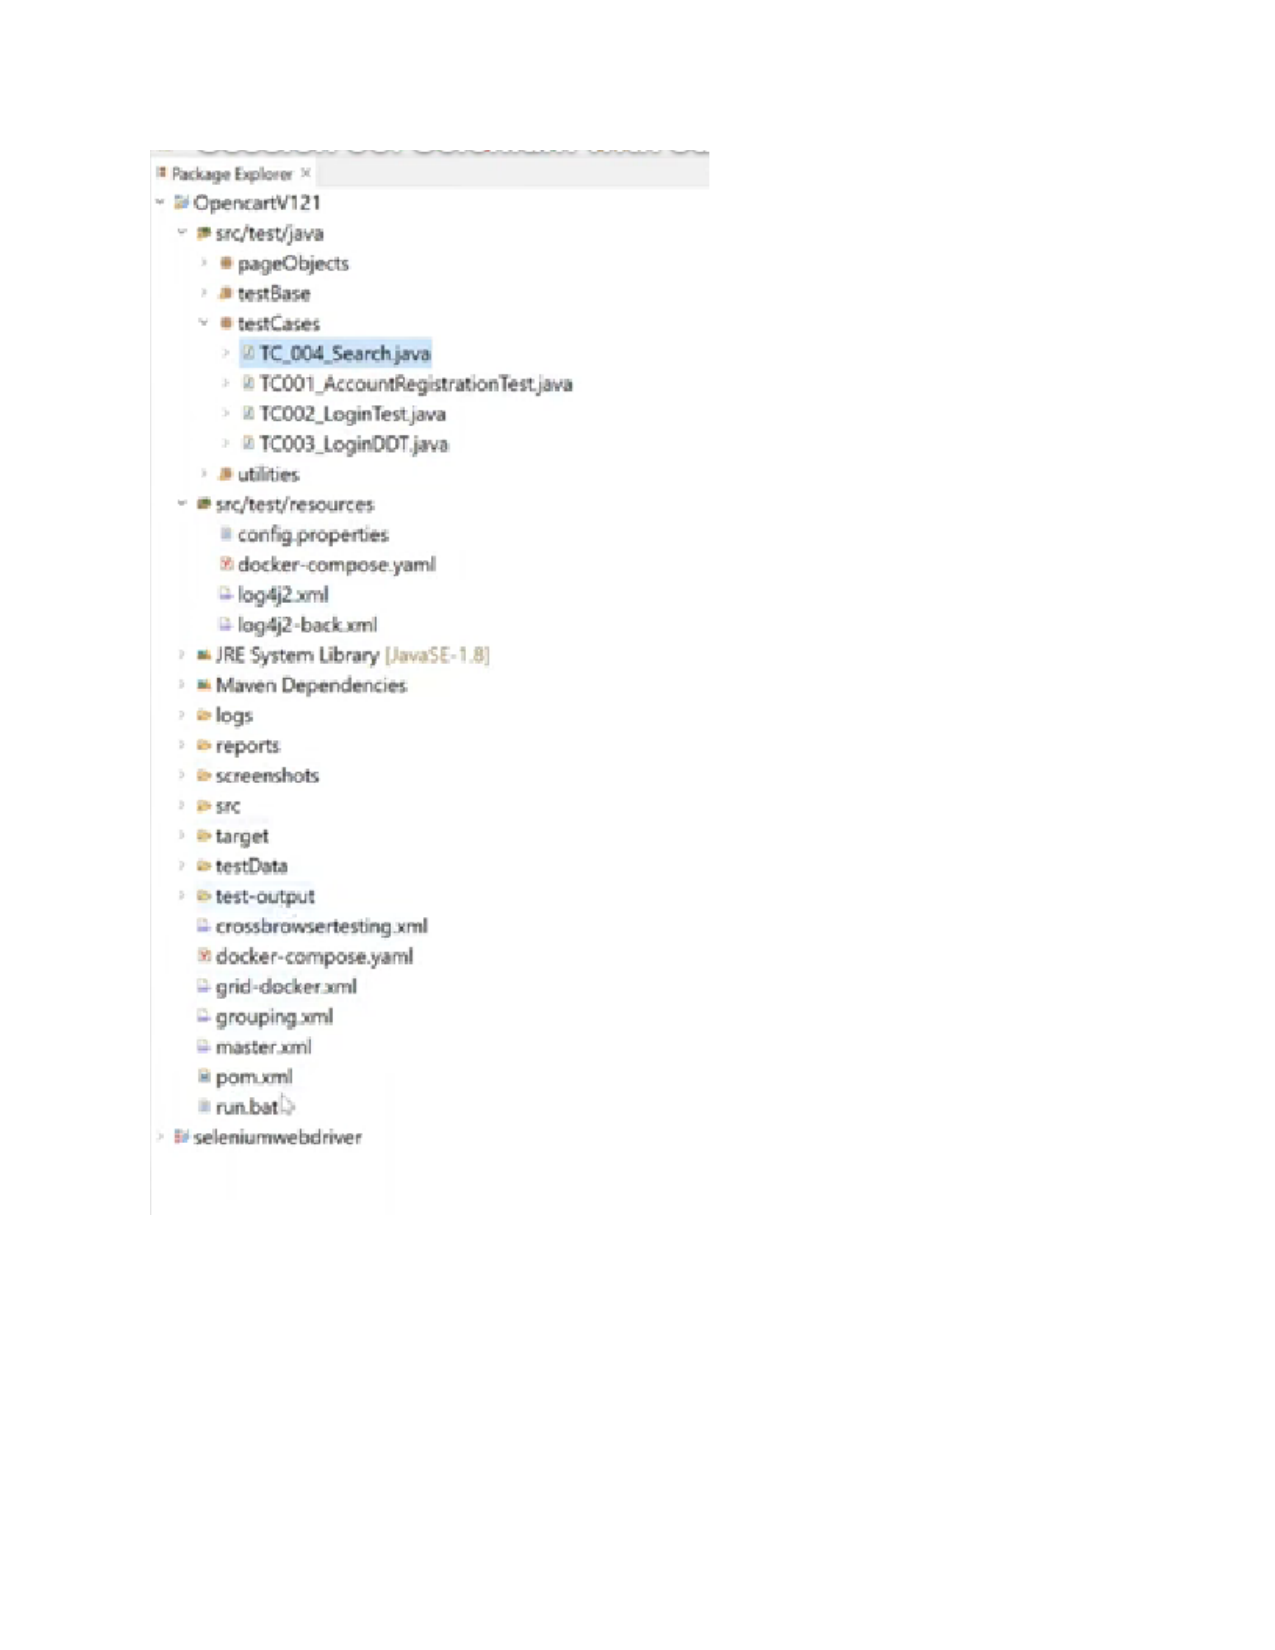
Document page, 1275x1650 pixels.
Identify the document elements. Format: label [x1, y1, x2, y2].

picture [150, 150, 710, 1215]
